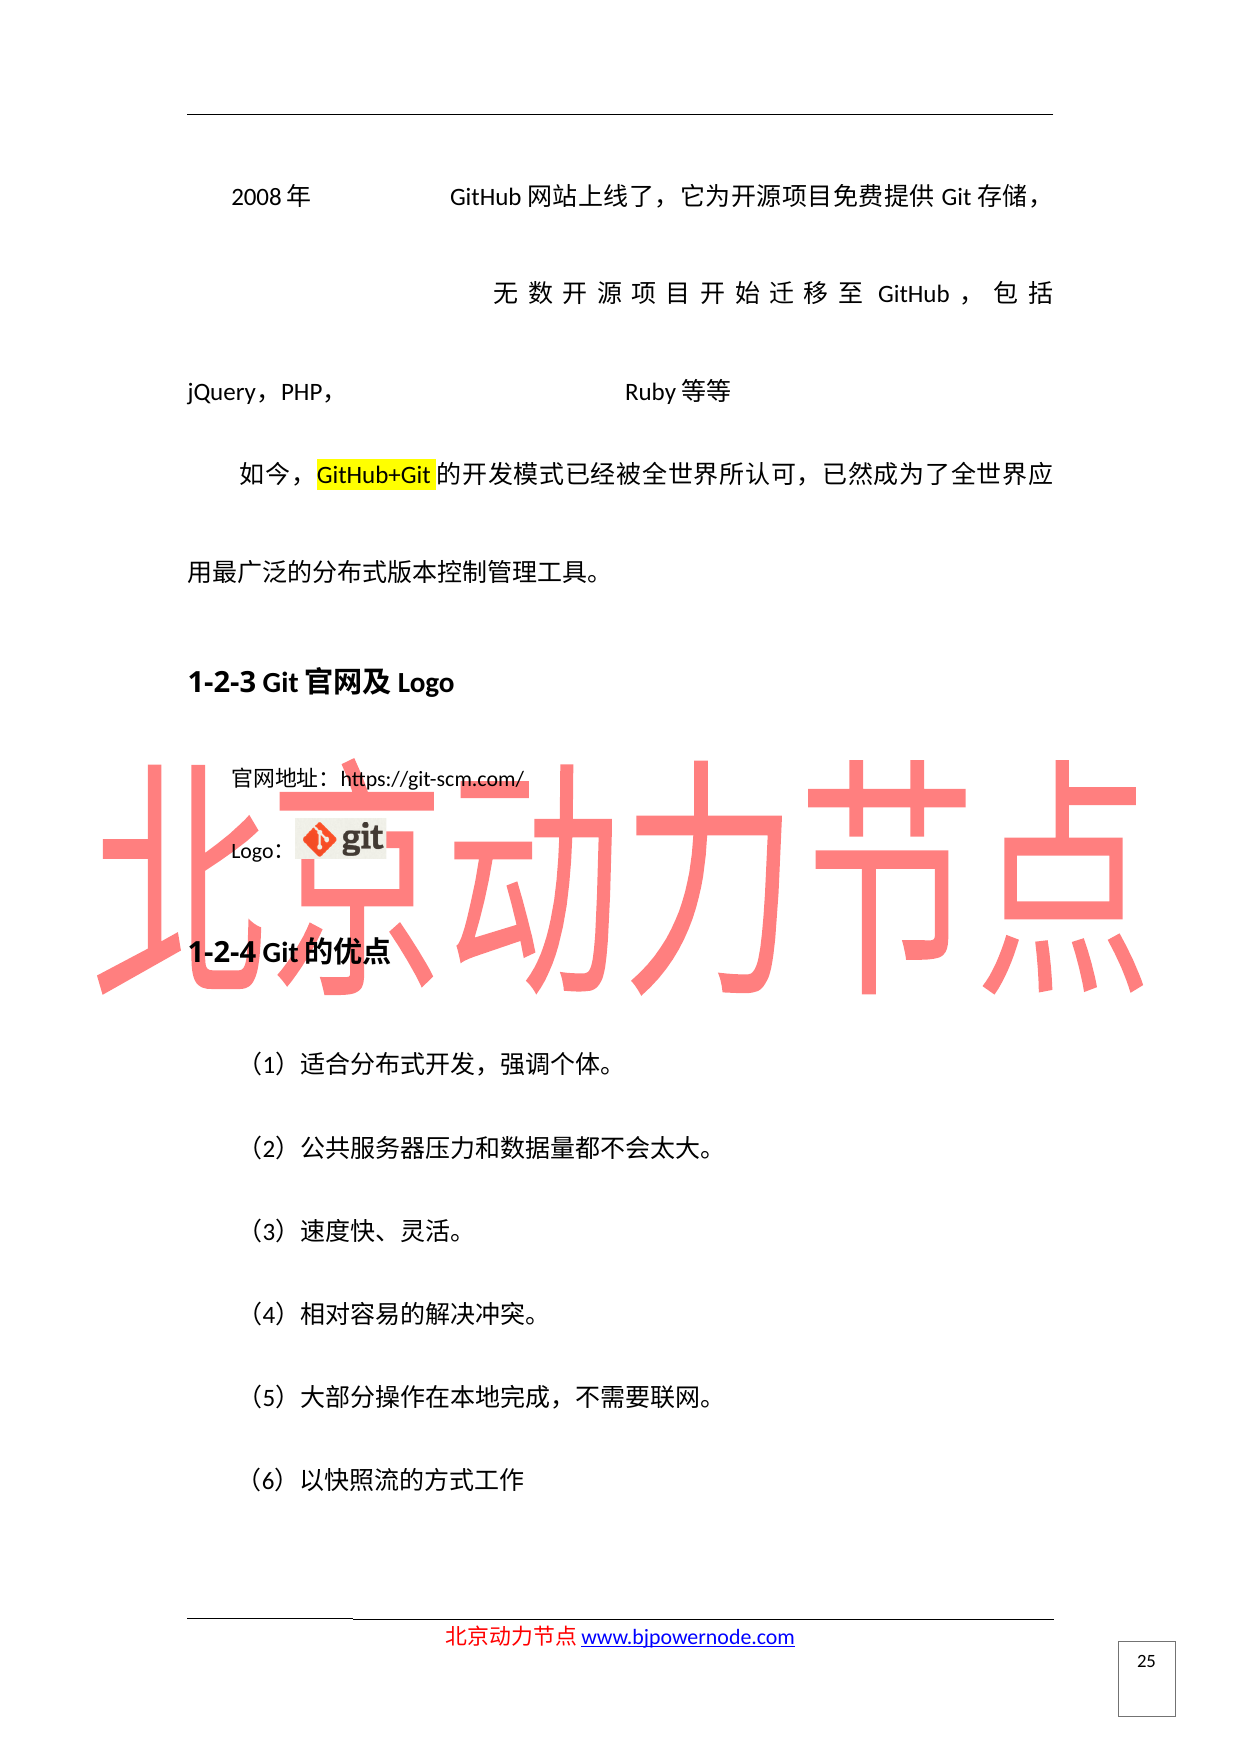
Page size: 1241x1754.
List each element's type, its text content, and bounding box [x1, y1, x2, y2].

text （5）大部分操作在本地完成，不需要联网。 [187, 1363, 1053, 1428]
text （4）相对容易的解决冲突。 [187, 1280, 1053, 1345]
text 官网地址：https://git-scm.com/ [187, 761, 1053, 793]
text Logo： [187, 809, 1053, 874]
text （2）公共服务器压力和数据量都不会太大。 [187, 1114, 1053, 1179]
subtitle 1-2-4 Git的优点 [187, 917, 1053, 982]
text 2008年 GitHub网站上线了，它为开源项目免费提供Git存储， 无数开源项目开始迁移至GitHub，包括jQuery，PHP， Ruby等等 [187, 162, 1053, 422]
text 如今，GitHub+Git的开发模式已经被全世界所认可，已然成为了全世界应用最广泛的分布式版本控制管理工具。 [187, 440, 1053, 603]
text （1）适合分布式开发，强调个体。 [187, 1031, 1053, 1096]
text （6）以快照流的方式工作 [187, 1446, 1053, 1511]
subtitle 1-2-3 Git官网及Logo [187, 648, 1053, 713]
picture [295, 818, 387, 859]
text （3）速度快、灵活。 [187, 1197, 1053, 1262]
